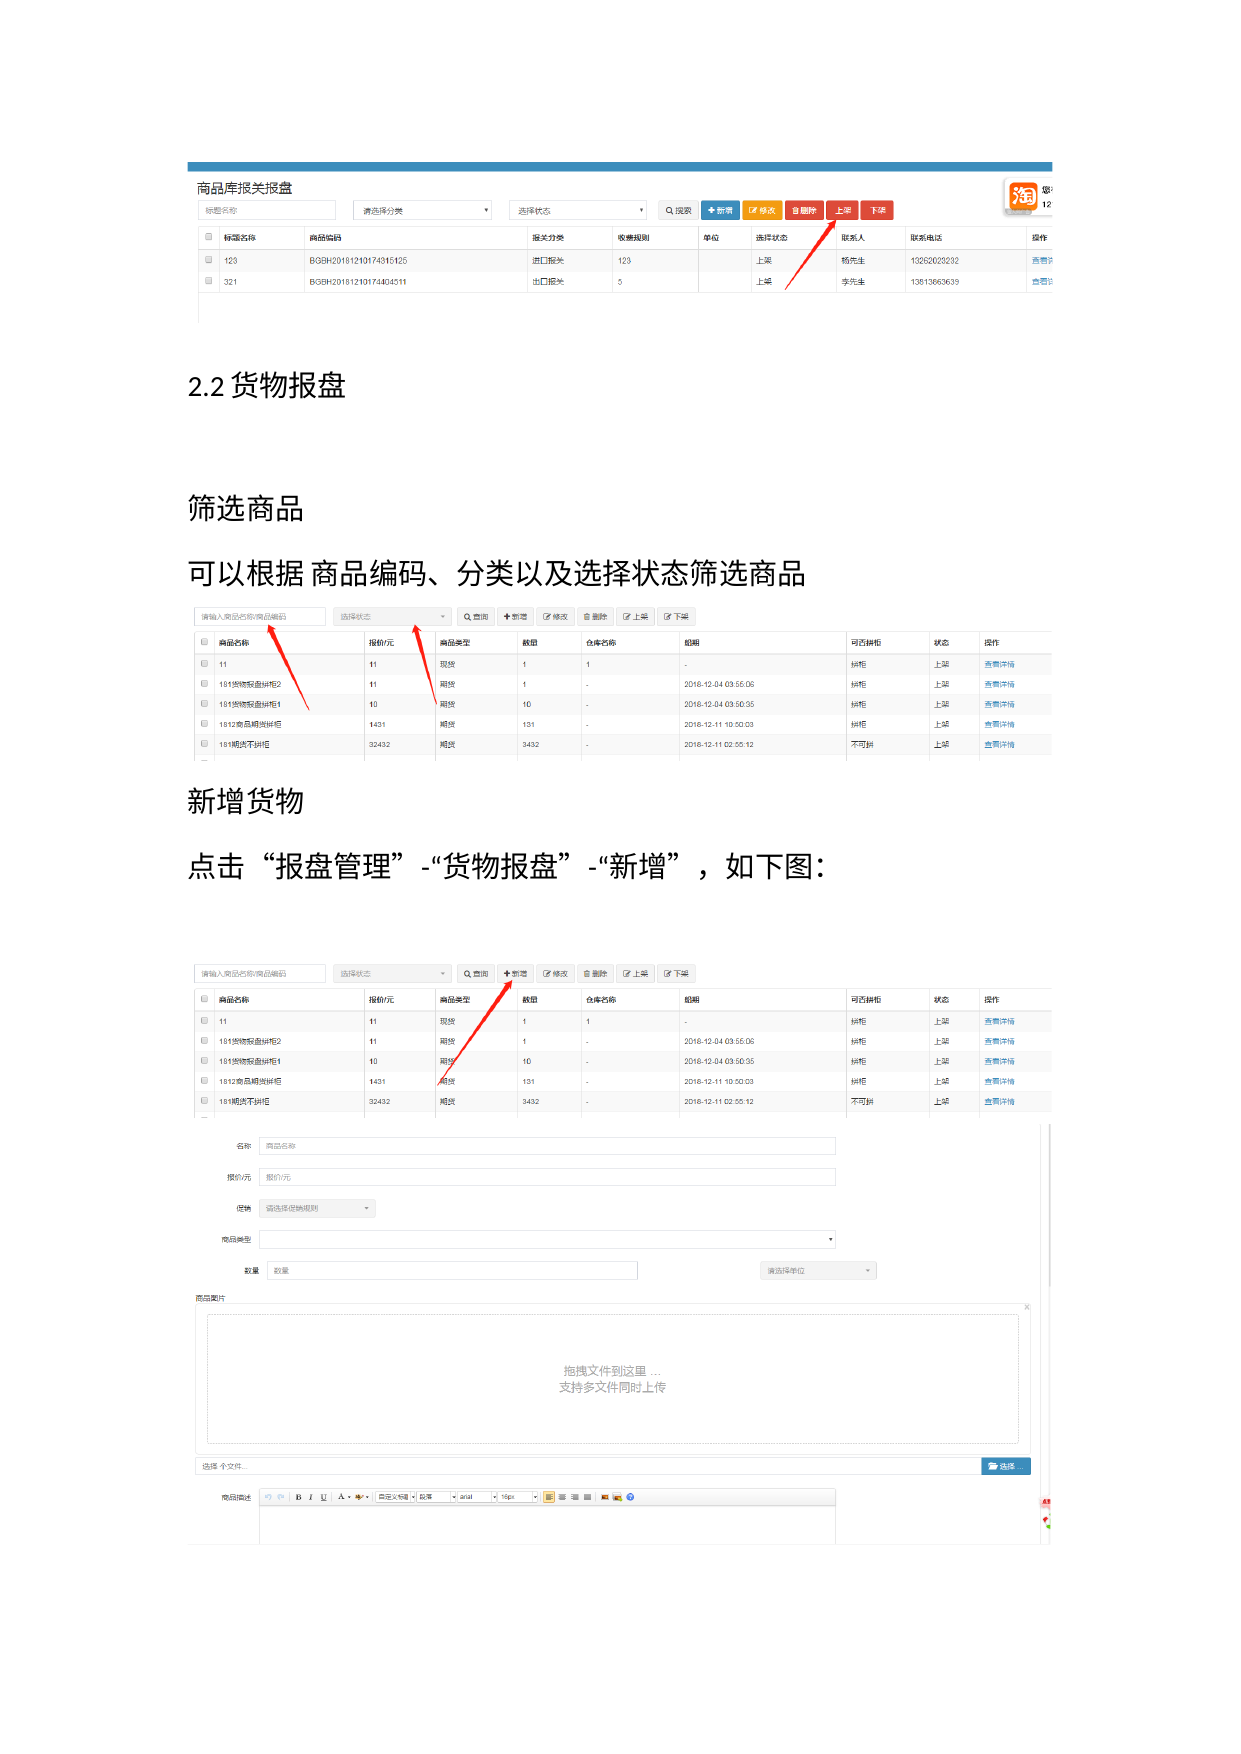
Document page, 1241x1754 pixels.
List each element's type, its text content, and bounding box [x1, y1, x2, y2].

picture [187, 962, 1052, 1118]
picture [187, 162, 1053, 323]
text 筛选商品 [187, 474, 1053, 539]
picture [187, 1124, 1051, 1549]
picture [187, 604, 1052, 761]
subtitle 2.2货物报盘 [187, 352, 1053, 417]
text 点击“报盘管理”-“货物报盘”-“新增”，如下图： [187, 832, 1053, 897]
text 可以根据 商品编码、分类以及选择状态筛选商品 [187, 539, 1053, 604]
